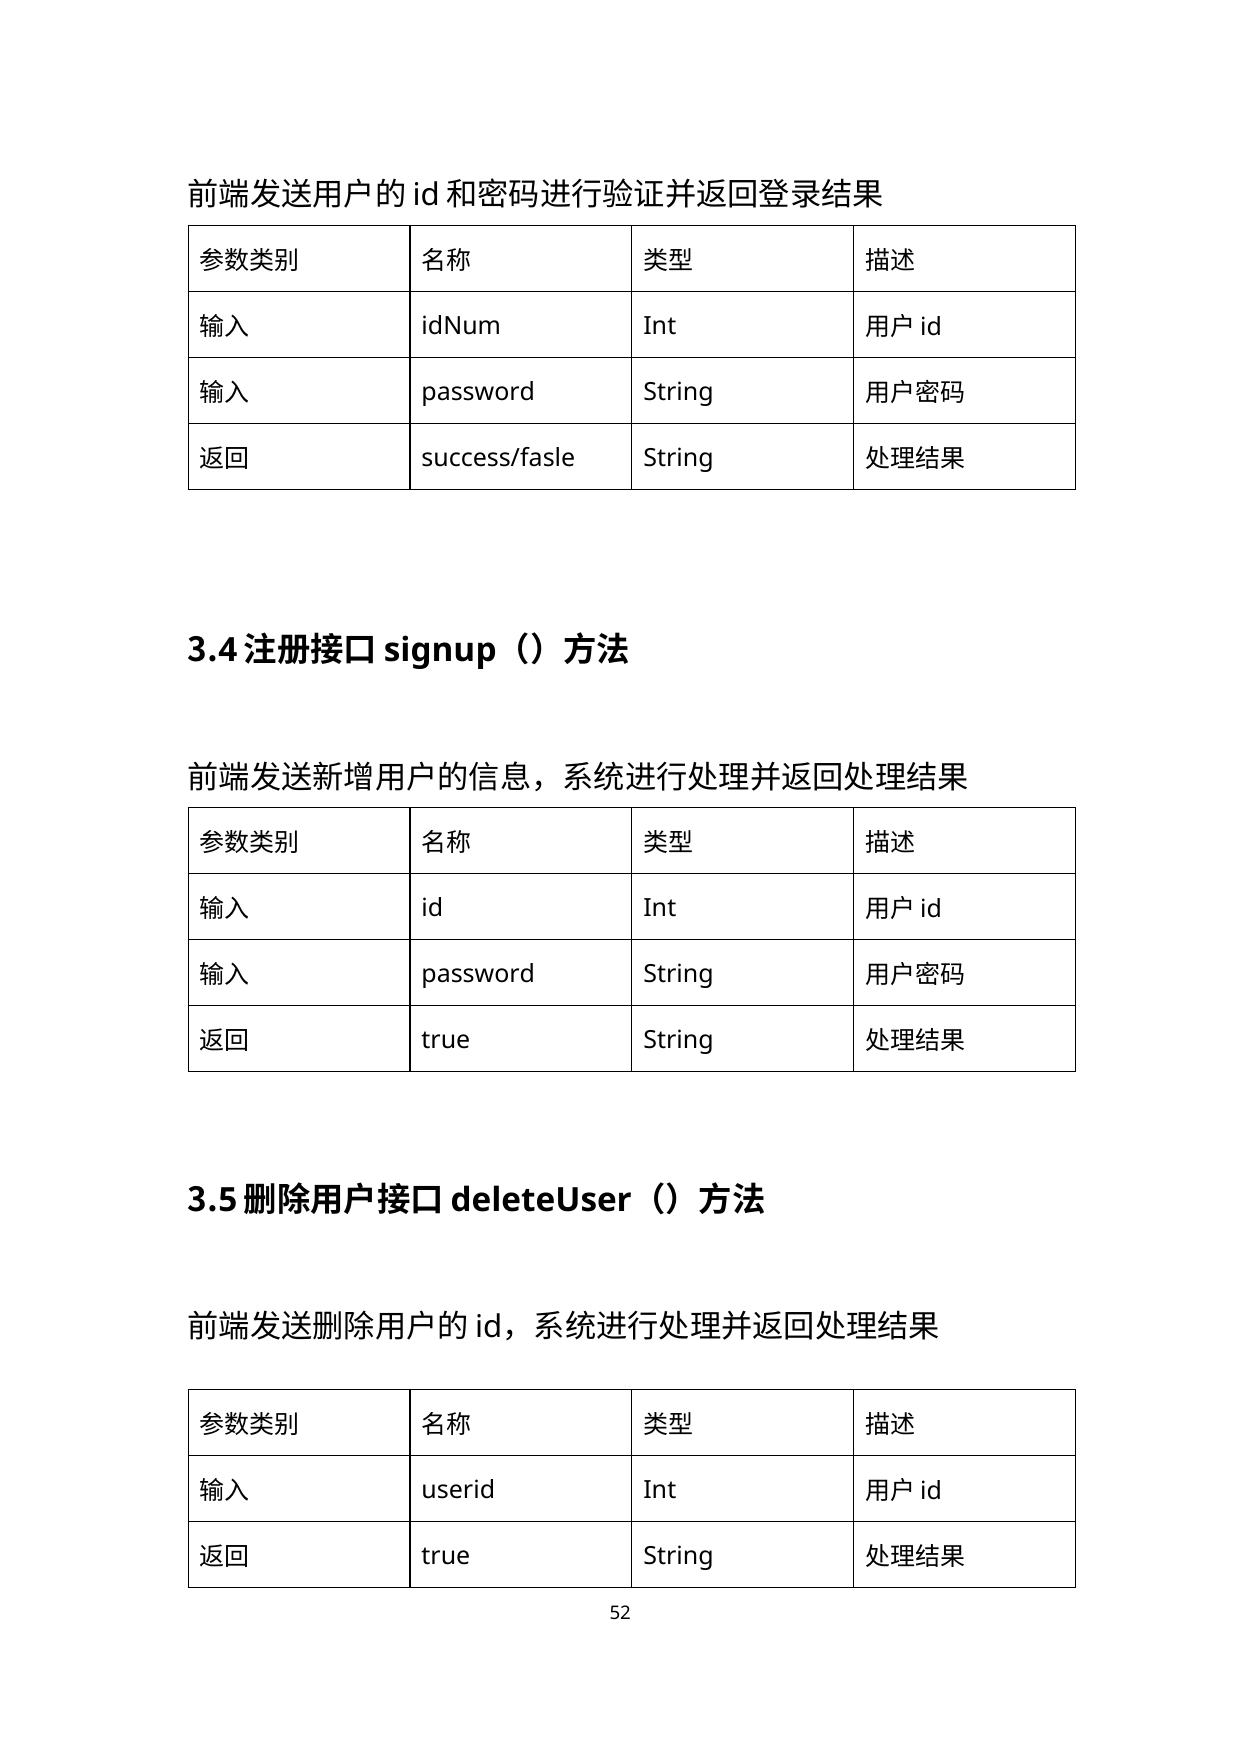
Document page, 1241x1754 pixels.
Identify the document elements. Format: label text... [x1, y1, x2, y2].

table_header 参数类别 [189, 808, 409, 873]
table_cell idNum [411, 292, 631, 357]
table_cell String [632, 940, 853, 1005]
table_cell 输入 [189, 358, 409, 423]
text 前端发送新增用户的信息，系统进行处理并返回处理结果 [187, 742, 1053, 807]
table_cell 处理结果 [854, 1006, 1075, 1071]
table_header 名称 [411, 1390, 631, 1455]
table_cell Int [632, 874, 853, 939]
table_header 参数类别 [189, 226, 409, 291]
table_cell 返回 [189, 424, 409, 489]
table_cell 用户密码 [854, 940, 1075, 1005]
table_cell 输入 [189, 874, 409, 939]
table_cell id [411, 874, 631, 939]
table_cell 返回 [189, 1522, 409, 1587]
table_cell 输入 [189, 1456, 409, 1521]
table_cell 输入 [189, 940, 409, 1005]
table_cell 用户id [854, 292, 1075, 357]
table_cell 用户id [854, 1456, 1075, 1521]
table_cell 用户密码 [854, 358, 1075, 423]
text 前端发送删除用户的id，系统进行处理并返回处理结果 [187, 1292, 1053, 1357]
subtitle 3.5删除用户接口deleteUser（）方法 [187, 1164, 1053, 1229]
table_cell 用户id [854, 874, 1075, 939]
table_header 参数类别 [189, 1390, 409, 1455]
table_cell Int [632, 292, 853, 357]
table_header 类型 [632, 1390, 853, 1455]
table_header 描述 [854, 808, 1075, 873]
table_header 类型 [632, 226, 853, 291]
table_cell userid [411, 1456, 631, 1521]
table_cell String [632, 424, 853, 489]
table_cell Int [632, 1456, 853, 1521]
table_cell String [632, 358, 853, 423]
table_header 描述 [854, 226, 1075, 291]
table_cell success/fasle [411, 424, 631, 489]
table_header 名称 [411, 226, 631, 291]
table_cell true [411, 1006, 631, 1071]
table_cell String [632, 1522, 853, 1587]
table_cell password [411, 358, 631, 423]
table_cell 处理结果 [854, 424, 1075, 489]
table_cell 输入 [189, 292, 409, 357]
table_cell true [411, 1522, 631, 1587]
table_cell 处理结果 [854, 1522, 1075, 1587]
table_cell password [411, 940, 631, 1005]
table_cell 返回 [189, 1006, 409, 1071]
table_cell String [632, 1006, 853, 1071]
text 前端发送用户的id和密码进行验证并返回登录结果 [187, 160, 1053, 225]
subtitle 3.4注册接口signup（）方法 [187, 614, 1053, 679]
table_header 描述 [854, 1390, 1075, 1455]
table_header 类型 [632, 808, 853, 873]
table_header 名称 [411, 808, 631, 873]
